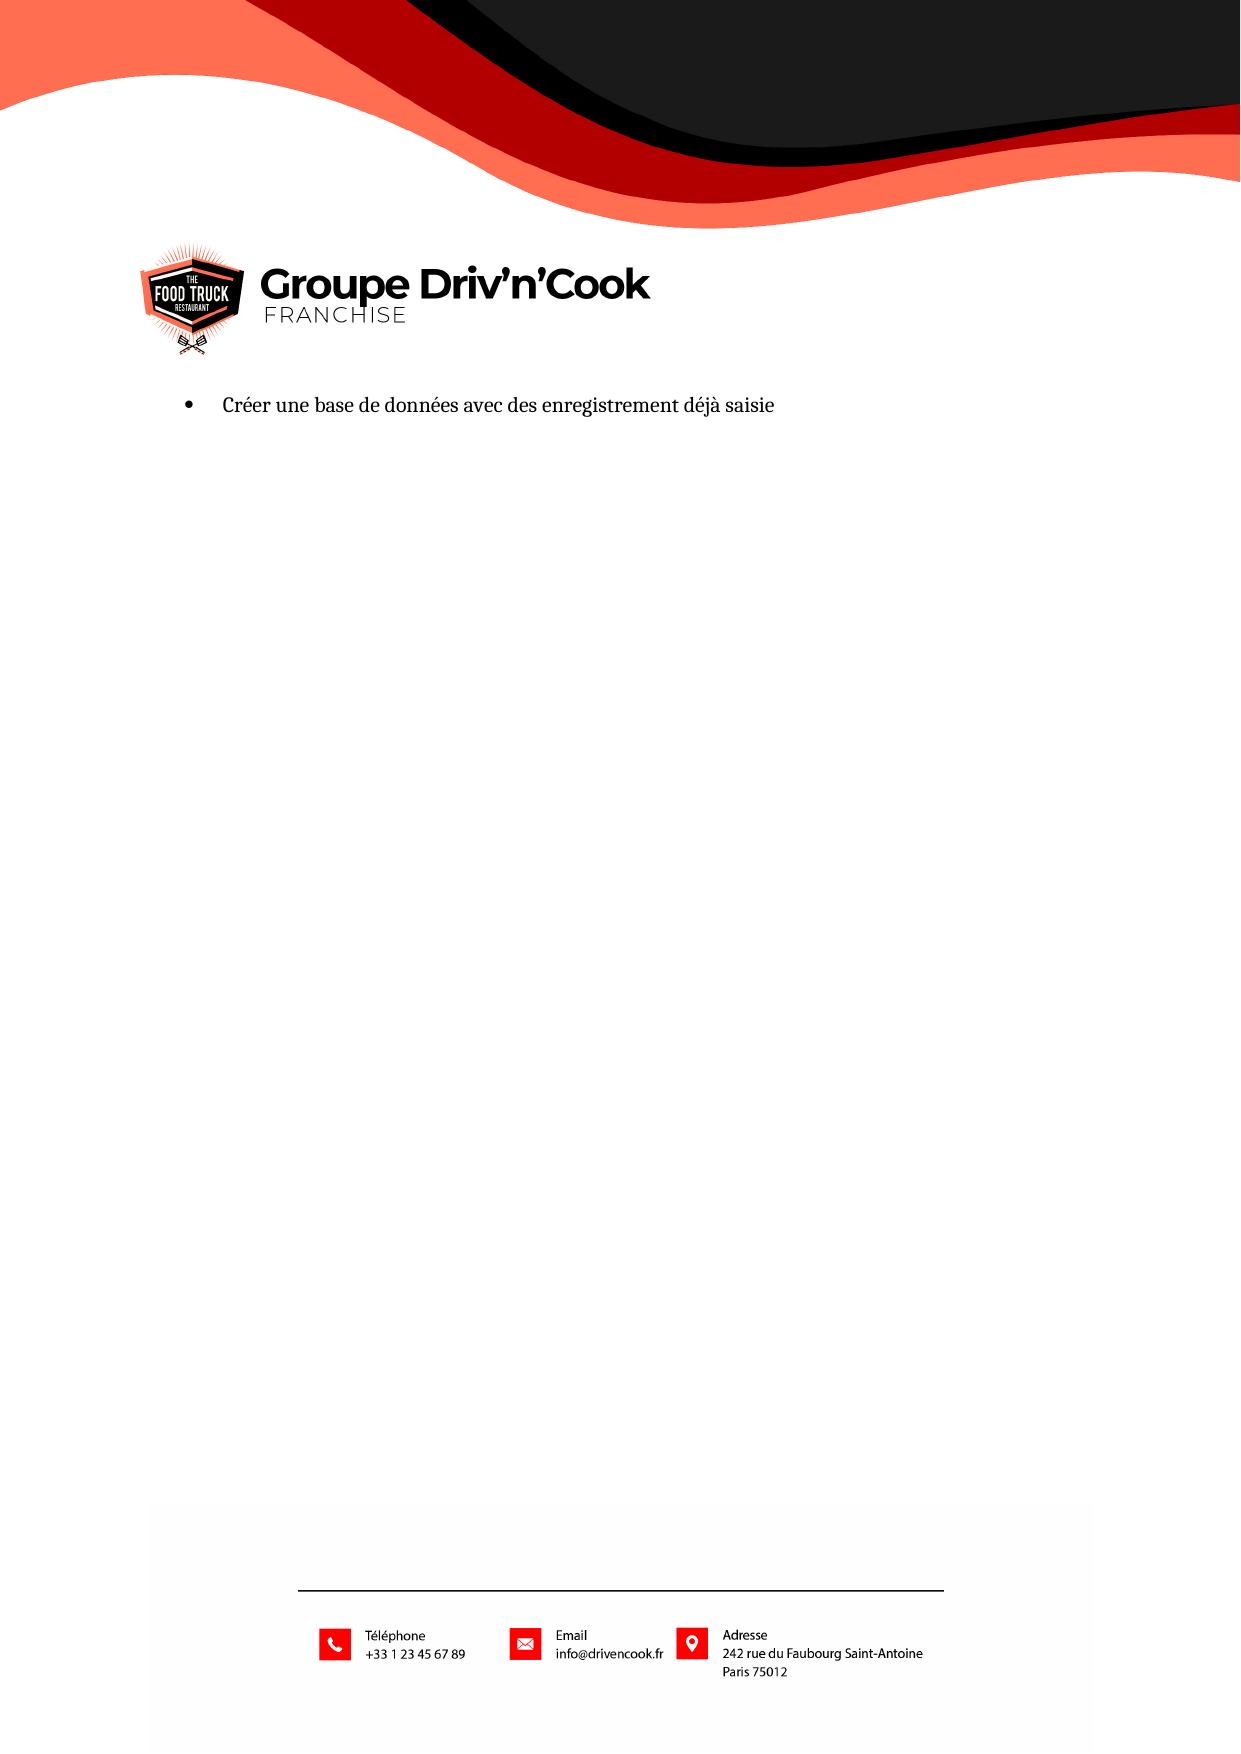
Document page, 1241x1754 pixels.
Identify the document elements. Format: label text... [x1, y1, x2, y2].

picture [148, 1504, 1093, 1751]
list Créer une base de données avec des enregistrement déjà saisie [185, 148, 1093, 418]
picture [0, 0, 1241, 392]
